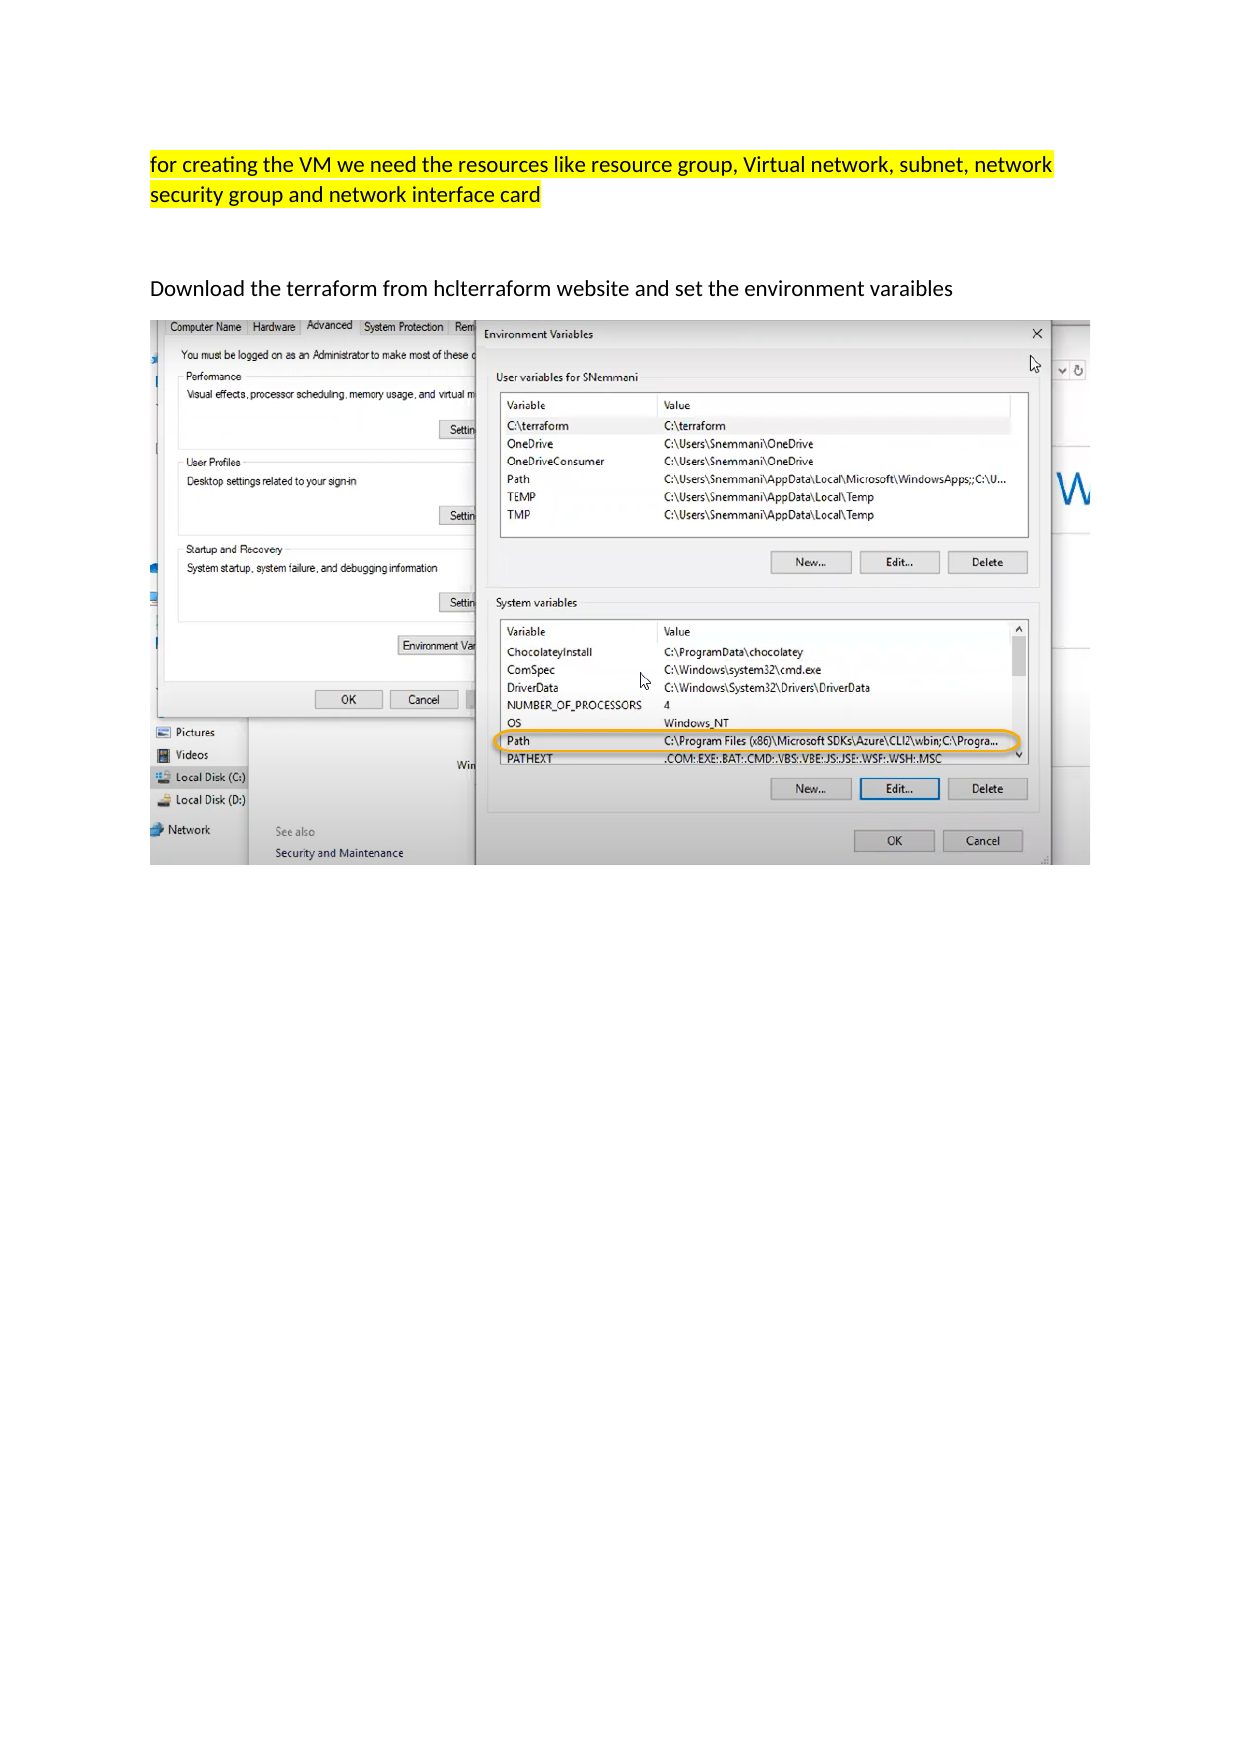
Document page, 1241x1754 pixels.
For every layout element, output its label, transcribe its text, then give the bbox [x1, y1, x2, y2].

picture [150, 320, 1091, 865]
text for creating the VM we need the resources like resource group, Virtual network, subnet, network security group and network interface card [150, 150, 1090, 208]
text Download the terraform from hclterraform website and set the environment varaibles [150, 274, 1090, 302]
